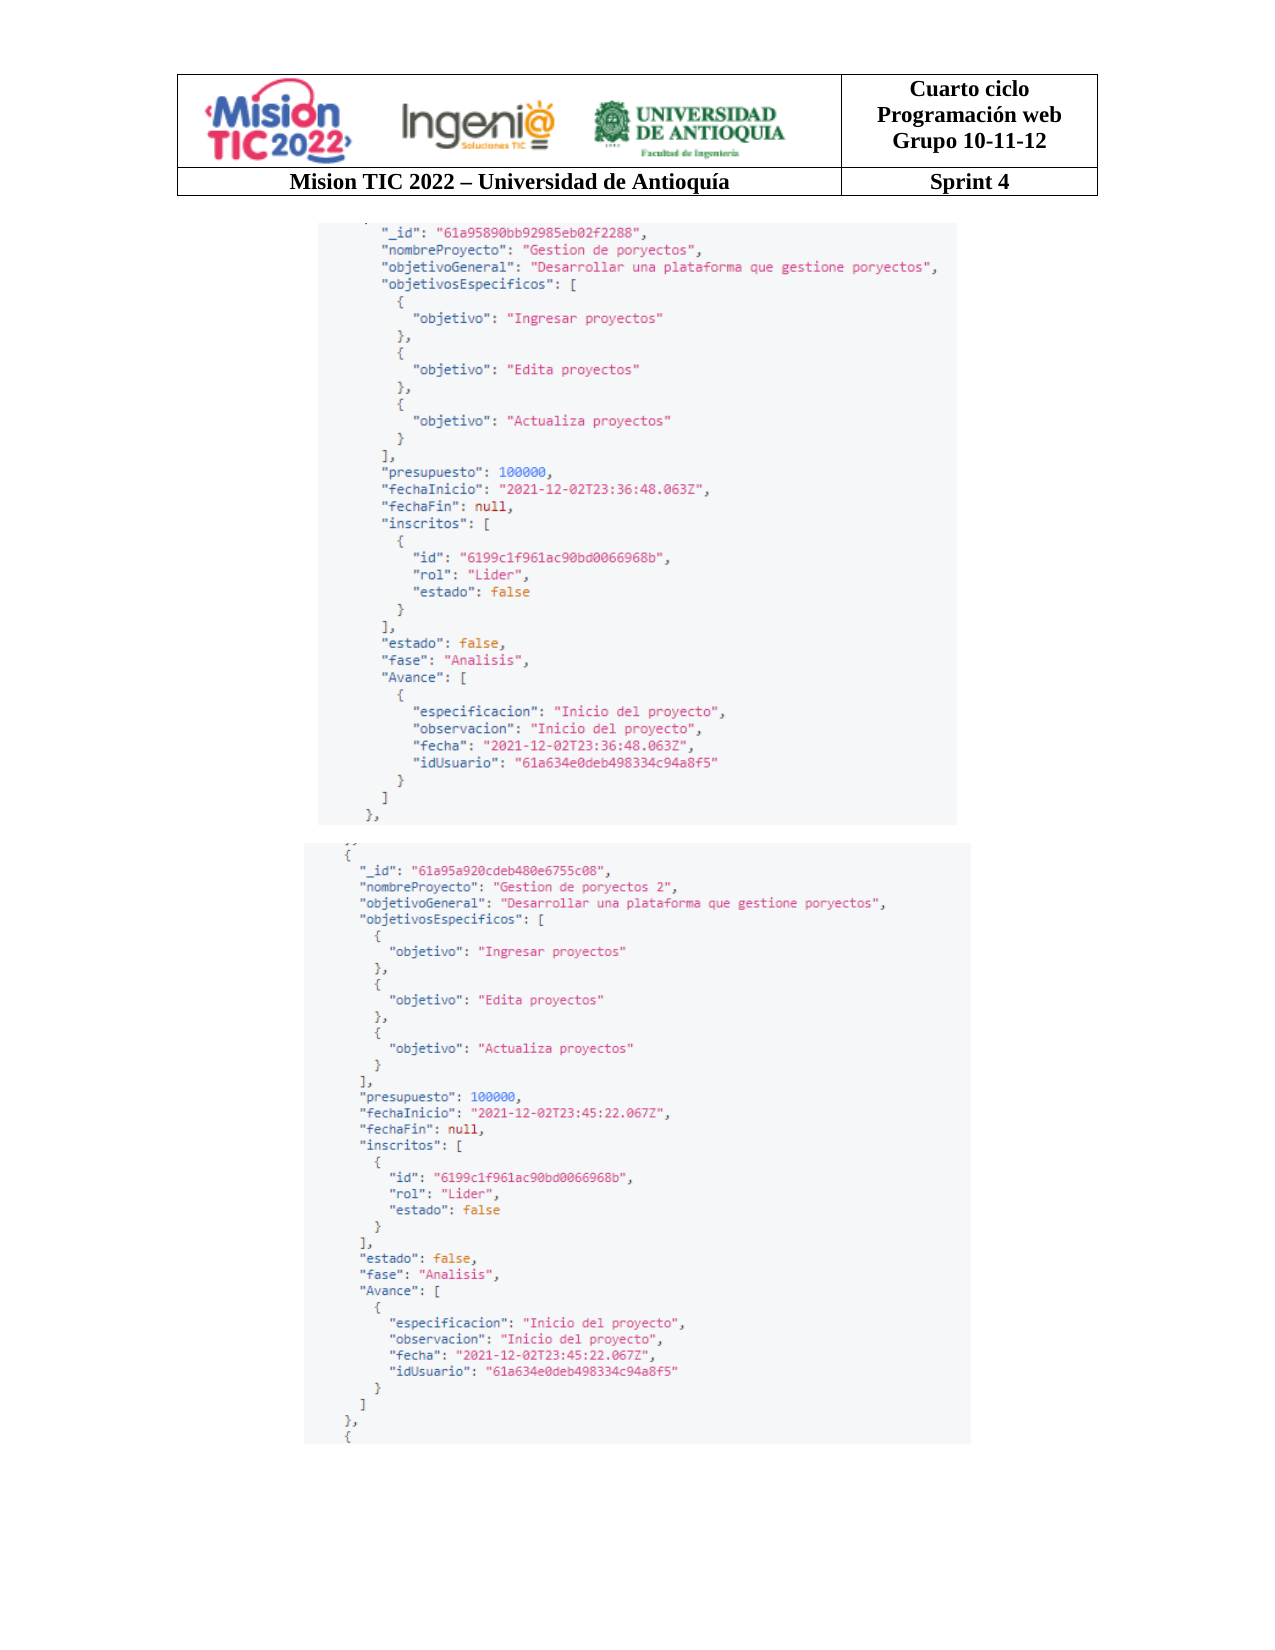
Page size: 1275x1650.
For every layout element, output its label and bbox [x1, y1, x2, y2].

picture [188, 75, 794, 167]
picture [303, 843, 972, 1444]
picture [318, 223, 958, 825]
